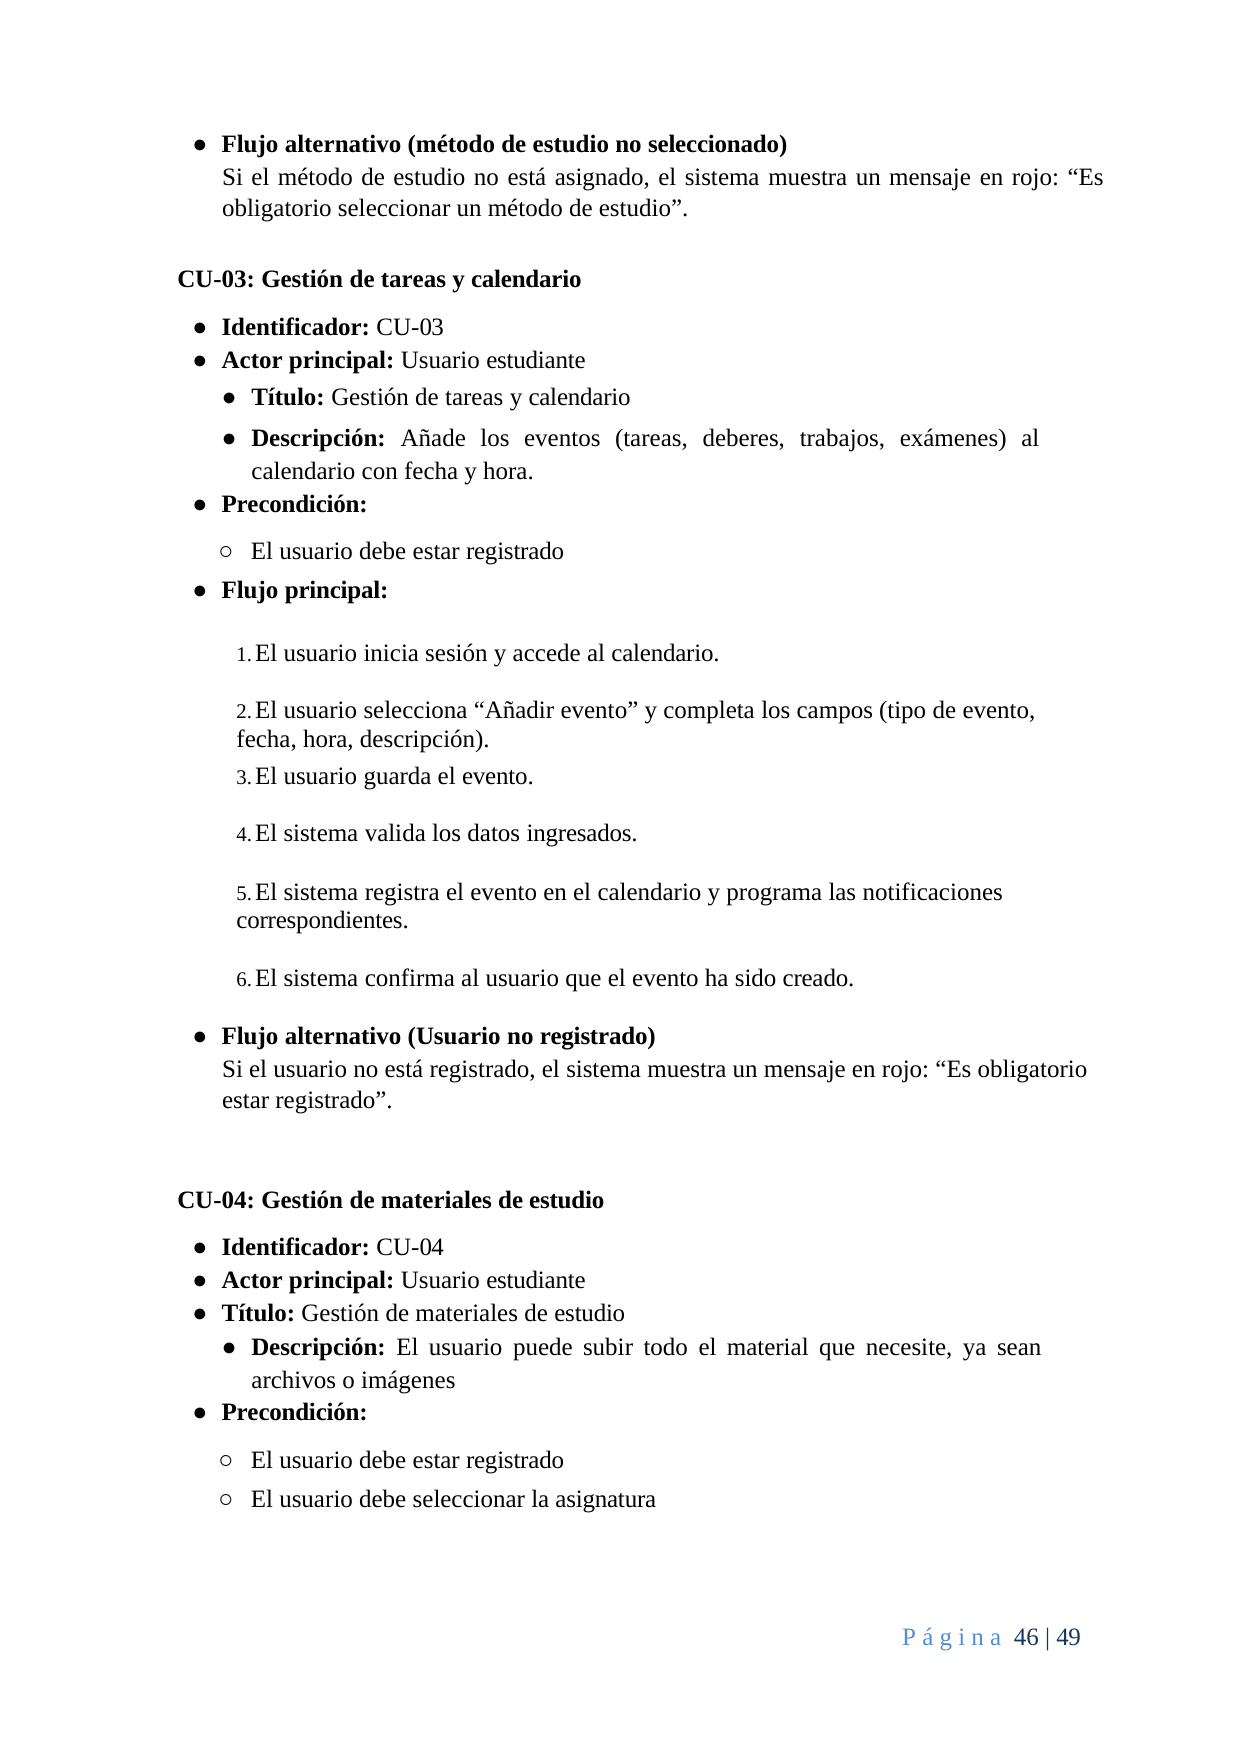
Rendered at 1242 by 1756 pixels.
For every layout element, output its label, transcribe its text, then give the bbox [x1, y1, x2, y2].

text CU-03: Gestión de tareas y calendario [177, 264, 1138, 293]
list El usuario selecciona “Añadir evento” y completa los campos (tipo de evento, fecha, hora, descripción). [236, 696, 1037, 753]
list Precondición: [192, 489, 1138, 518]
list Flujo principal: [192, 575, 1138, 604]
list El sistema confirma al usuario que el evento ha sido creado. [236, 963, 1138, 992]
list El usuario guarda el evento. [236, 761, 1138, 789]
list Flujo alternativo (método de estudio no seleccionado) [192, 129, 1138, 158]
list El usuario debe estar registrado [218, 1446, 1138, 1474]
list El usuario debe estar registrado [218, 536, 1138, 565]
list Descripción: Añade los eventos (tareas, deberes, trabajos, exámenes) al calendario con fecha y hora. [221, 423, 1065, 485]
list Título: Gestión de materiales de estudio [192, 1298, 1138, 1327]
text Si el método de estudio no está asignado, el sistema muestra un mensaje en rojo: “Es obligatorio seleccionar un método de estudio”. [222, 162, 1138, 222]
list Descripción: El usuario puede subir todo el material que necesite, ya sean archivos o imágenes [221, 1332, 1064, 1394]
list El sistema registra el evento en el calendario y programa las notificaciones correspondientes. [236, 877, 1004, 934]
text Si el usuario no está registrado, el sistema muestra un mensaje en rojo: “Es obligatorio estar registrado”. [222, 1054, 1109, 1114]
list El usuario inicia sesión y accede al calendario. [236, 638, 1138, 667]
list Actor principal: Usuario estudiante [192, 345, 1138, 374]
list Título: Gestión de tareas y calendario [221, 382, 1138, 411]
text CU-04: Gestión de materiales de estudio [177, 1185, 1138, 1214]
list Identificador: CU-03 [192, 312, 1138, 341]
list Actor principal: Usuario estudiante [192, 1265, 1138, 1294]
list Flujo alternativo (Usuario no registrado) [192, 1021, 1138, 1050]
list El sistema valida los datos ingresados. [236, 818, 1138, 847]
list Identificador: CU-04 [192, 1232, 1138, 1261]
list El usuario debe seleccionar la asignatura [218, 1484, 1138, 1513]
list Precondición: [192, 1398, 1138, 1427]
